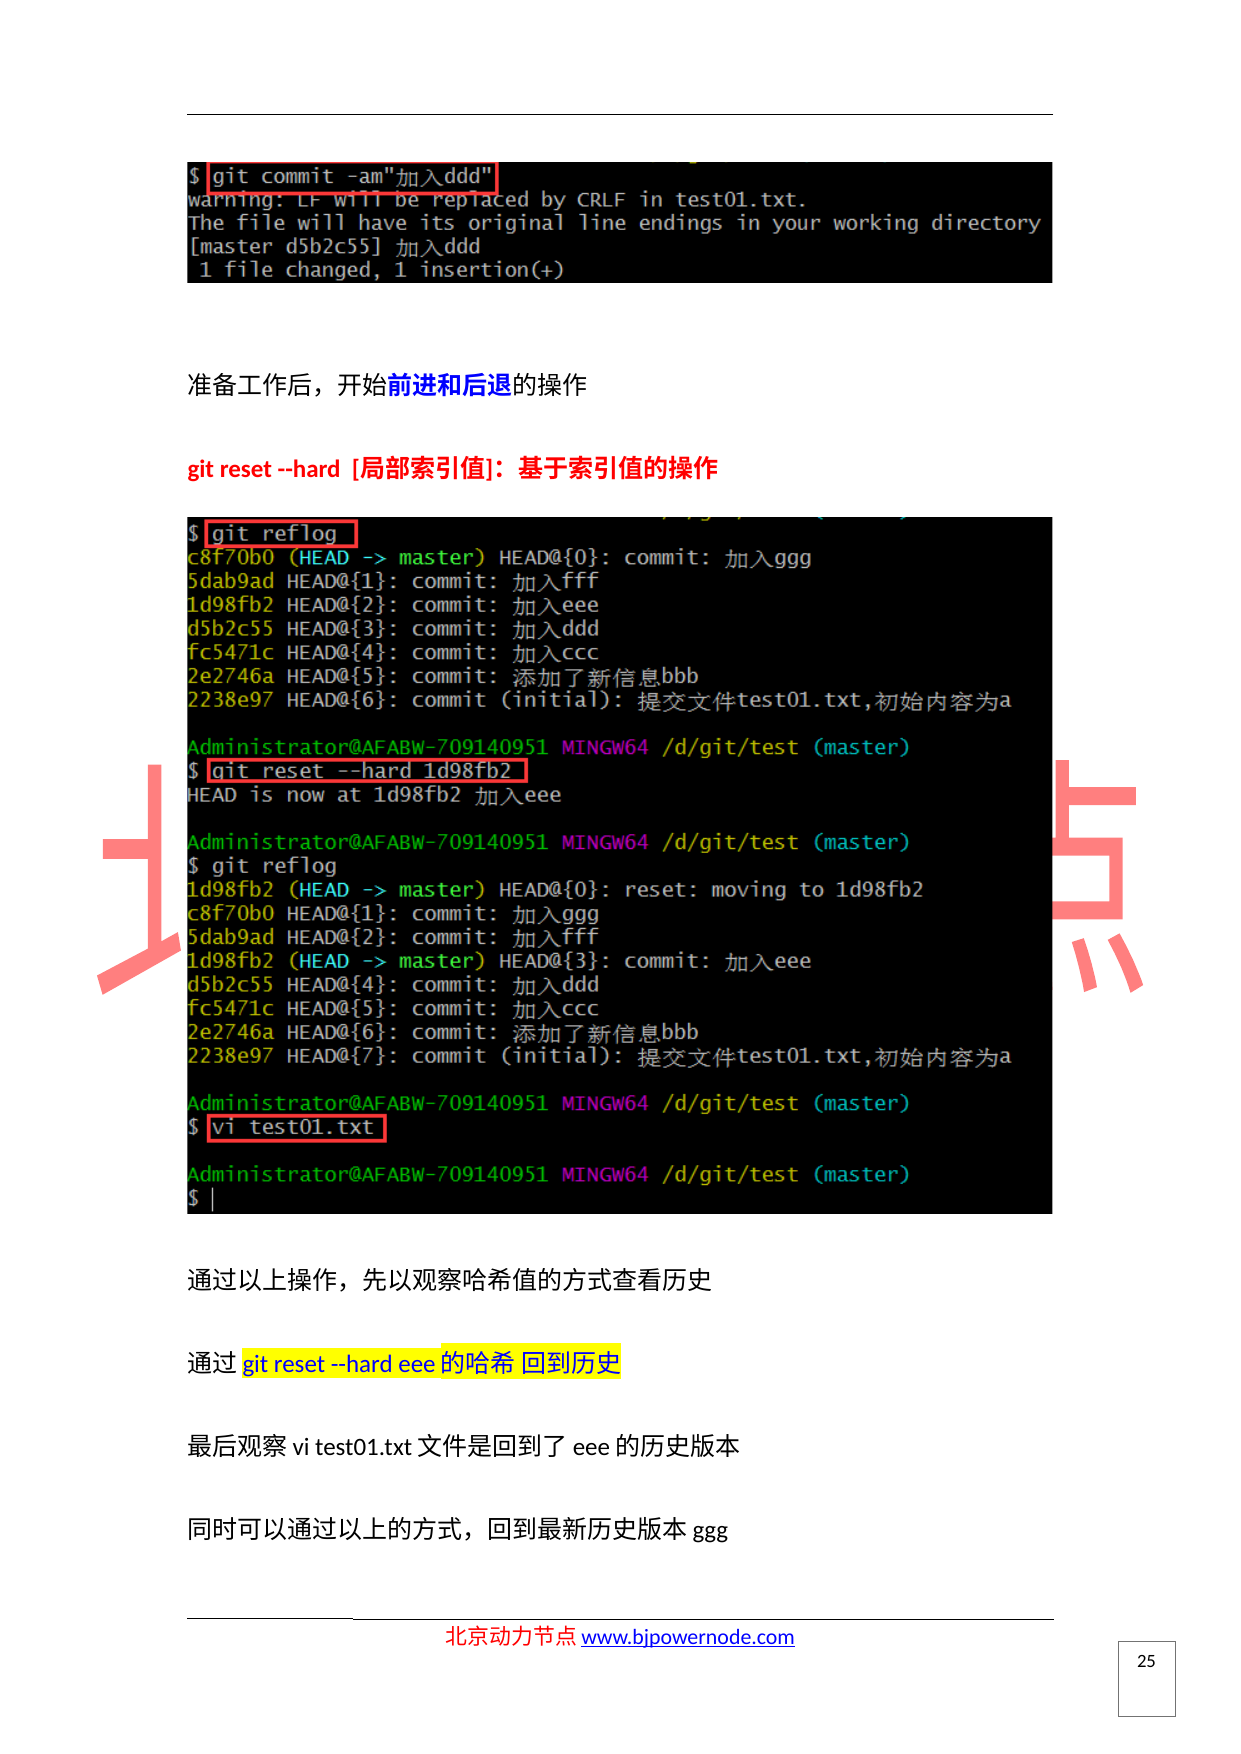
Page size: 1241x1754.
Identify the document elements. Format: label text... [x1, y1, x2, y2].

picture [187, 517, 1053, 1214]
text 最后观察vi test01.txt 文件是回到了eee的历史版本 [187, 1412, 1053, 1477]
text 准备工作后，开始前进和后退的操作 [187, 351, 1053, 416]
text 通过git reset --hard eee的哈希 回到历史 [187, 1329, 1053, 1394]
text git reset --hard [局部索引值]：基于索引值的操作 [187, 434, 1053, 499]
text 通过以上操作，先以观察哈希值的方式查看历史 [187, 1246, 1053, 1311]
picture [187, 162, 1053, 283]
text 同时可以通过以上的方式，回到最新历史版本ggg [187, 1495, 1053, 1560]
